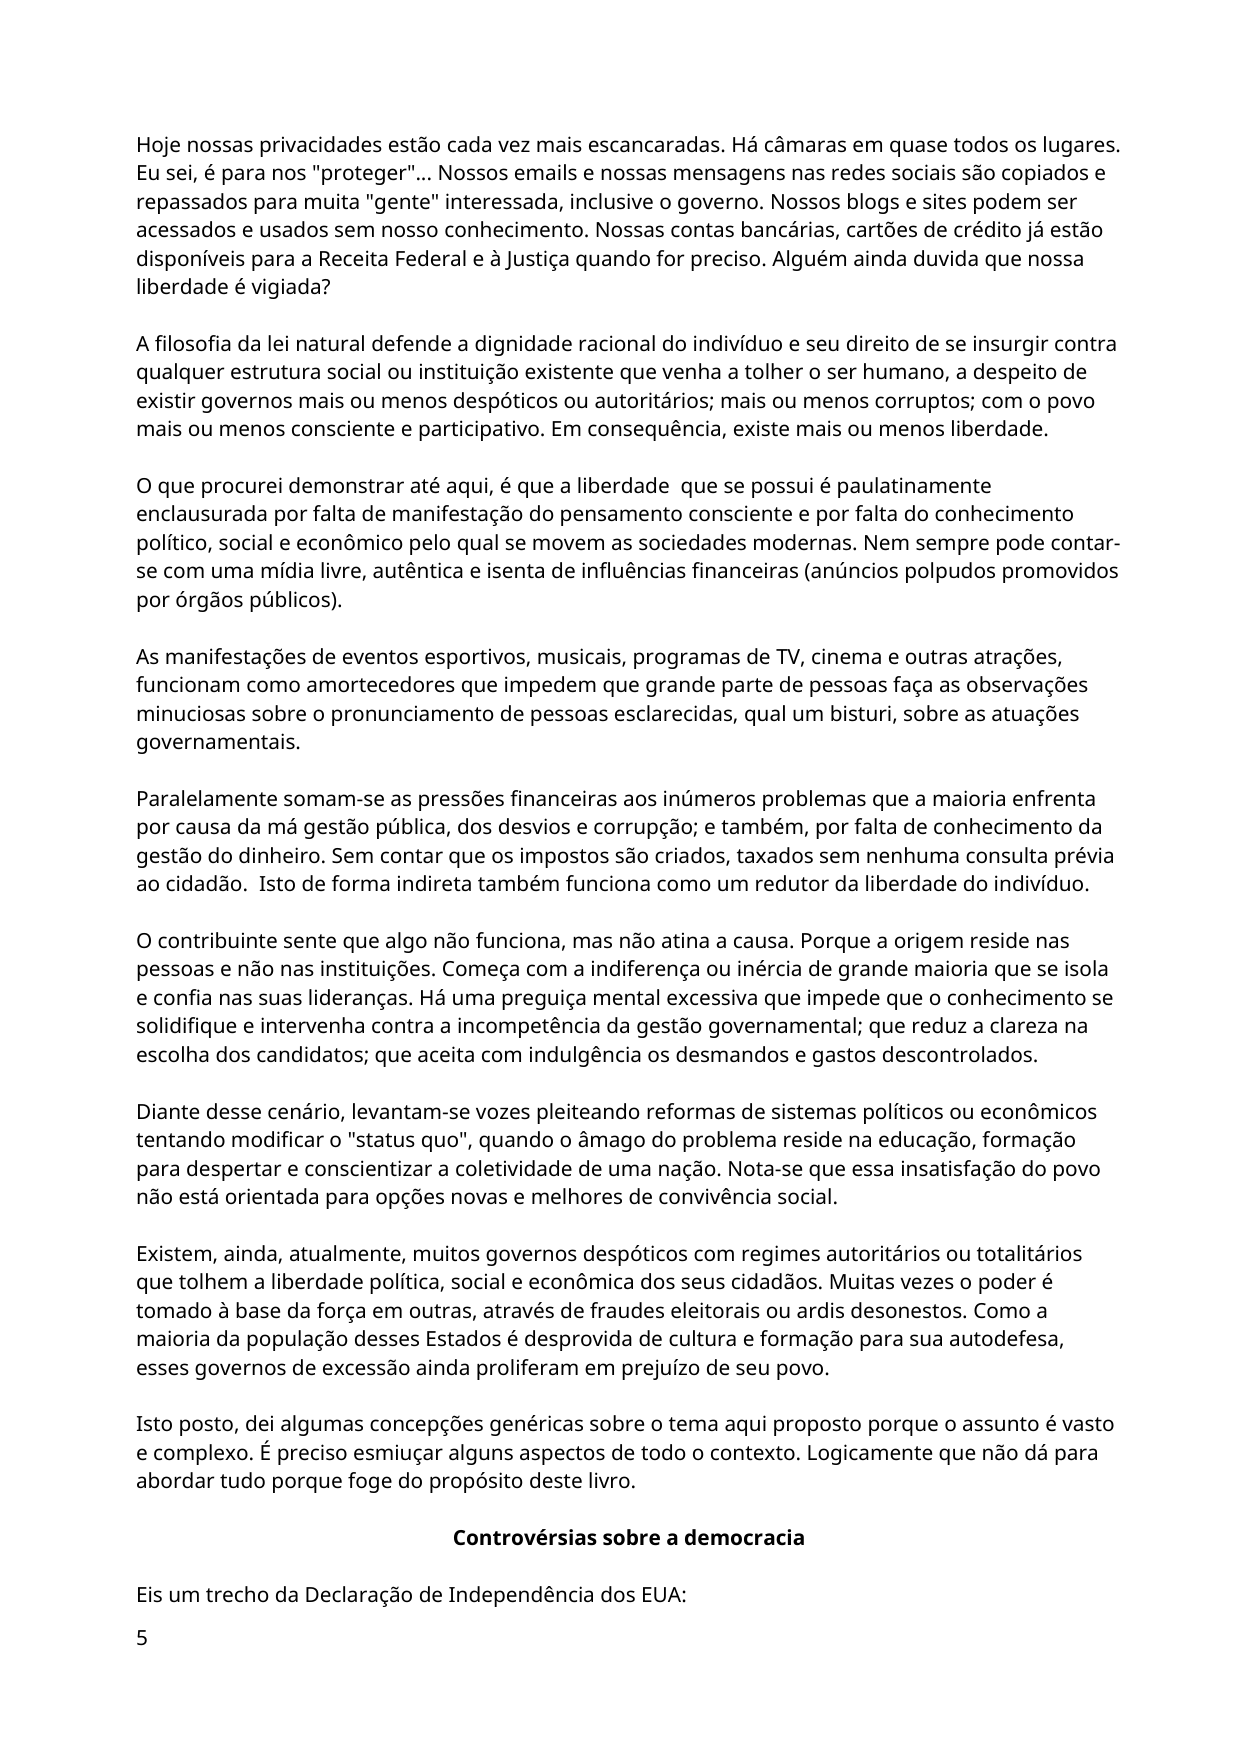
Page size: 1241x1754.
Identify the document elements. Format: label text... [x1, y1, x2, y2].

text As manifestações de eventos esportivos, musicais, programas de TV, cinema e outras atrações, funcionam como amortecedores que impedem que grande parte de pessoas faça as observações minuciosas sobre o pronunciamento de pessoas esclarecidas, qual um bisturi, sobre as atuações governamentais. [136, 642, 1122, 756]
text A filosofia da lei natural defende a dignidade racional do indivíduo e seu direito de se insurgir contra qualquer estrutura social ou instituição existente que venha a tolher o ser humano, a despeito de existir governos mais ou menos despóticos ou autoritários; mais ou menos corruptos; com o povo mais ou menos consciente e participativo. Em consequência, existe mais ou menos liberdade. [136, 329, 1122, 443]
text O que procurei demonstrar até aqui, é que a liberdade que se possui é paulatinamente enclausurada por falta de manifestação do pensamento consciente e por falta do conhecimento político, social e econômico pelo qual se movem as sociedades modernas. Nem sempre pode contar-se com uma mídia livre, autêntica e isenta de influências financeiras (anúncios polpudos promovidos por órgãos públicos). [136, 471, 1122, 613]
text Hoje nossas privacidades estão cada vez mais escancaradas. Há câmaras em quase todos os lugares. Eu sei, é para nos "proteger"... Nossos emails e nossas mensagens nas redes sociais são copiados e repassados para muita "gente" interessada, inclusive o governo. Nossos blogs e sites podem ser acessados e usados sem nosso conhecimento. Nossas contas bancárias, cartões de crédito já estão disponíveis para a Receita Federal e à Justiça quando for preciso. Alguém ainda duvida que nossa liberdade é vigiada? [136, 130, 1122, 301]
text Eis um trecho da Declaração de Independência dos EUA: [136, 1580, 1122, 1609]
text Isto posto, dei algumas concepções genéricas sobre o tema aqui proposto porque o assunto é vasto e complexo. É preciso esmiuçar alguns aspectos de todo o contexto. Logicamente que não dá para abordar tudo porque foge do propósito deste livro. [136, 1409, 1122, 1495]
text Paralelamente somam-se as pressões financeiras aos inúmeros problemas que a maioria enfrenta por causa da má gestão pública, dos desvios e corrupção; e também, por falta de conhecimento da gestão do dinheiro. Sem contar que os impostos são criados, taxados sem nenhuma consulta prévia ao cidadão. Isto de forma indireta também funciona como um redutor da liberdade do indivíduo. [136, 784, 1122, 898]
text Controvérsias sobre a democracia [136, 1523, 1122, 1552]
text Diante desse cenário, levantam-se vozes pleiteando reformas de sistemas políticos ou econômicos tentando modificar o "status quo", quando o âmago do problema reside na educação, formação para despertar e conscientizar a coletividade de uma nação. Nota-se que essa insatisfação do povo não está orientada para opções novas e melhores de convivência social. [136, 1097, 1122, 1211]
text Existem, ainda, atualmente, muitos governos despóticos com regimes autoritários ou totalitários que tolhem a liberdade política, social e econômica dos seus cidadãos. Muitas vezes o poder é tomado à base da força em outras, através de fraudes eleitorais ou ardis desonestos. Como a maioria da população desses Estados é desprovida de cultura e formação para sua autodefesa, esses governos de excessão ainda proliferam em prejuízo de seu povo. [136, 1239, 1122, 1381]
text O contribuinte sente que algo não funciona, mas não atina a causa. Porque a origem reside nas pessoas e não nas instituições. Começa com a indiferença ou inércia de grande maioria que se isola e confia nas suas lideranças. Há uma preguiça mental excessiva que impede que o conhecimento se solidifique e intervenha contra a incompetência da gestão governamental; que reduz a clareza na escolha dos candidatos; que aceita com indulgência os desmandos e gastos descontrolados. [136, 926, 1122, 1068]
